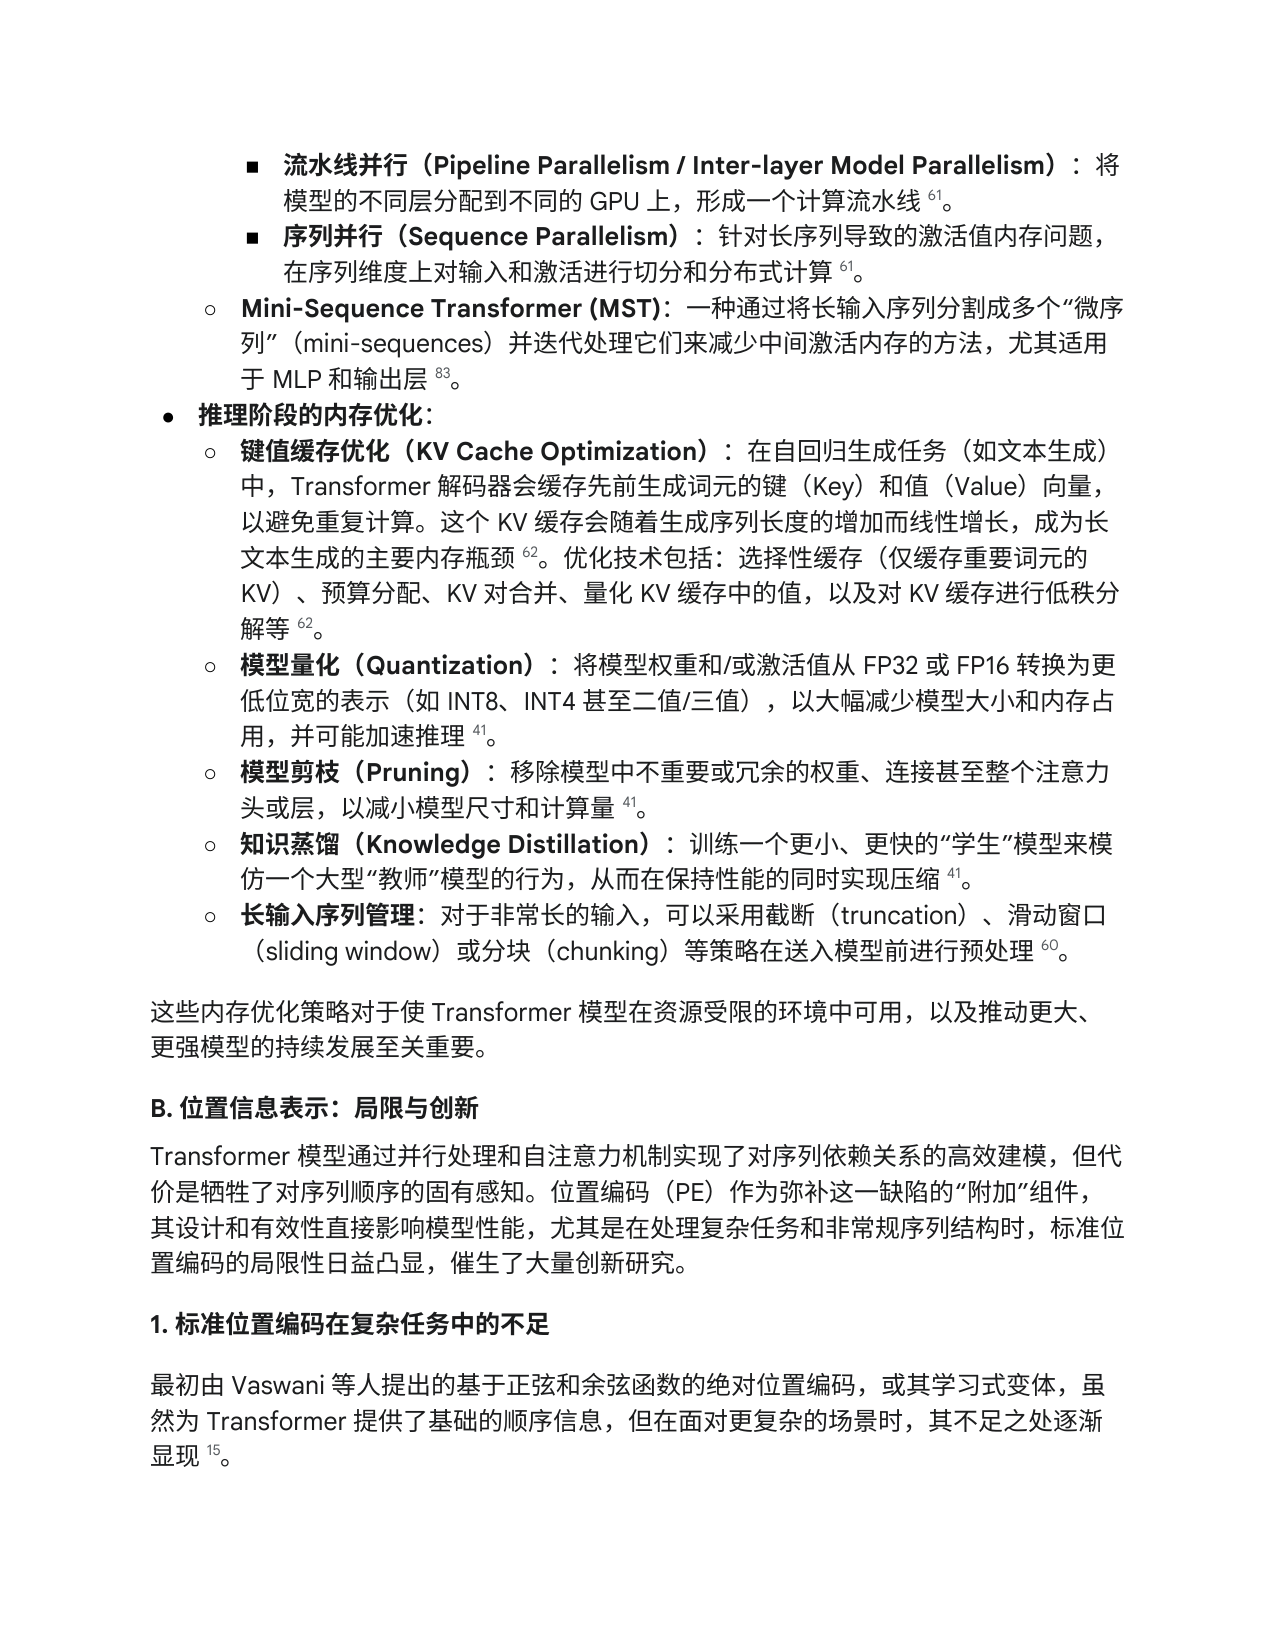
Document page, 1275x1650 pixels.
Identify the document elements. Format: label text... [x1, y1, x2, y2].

text 最初由 Vaswani 等人提出的基于正弦和余弦函数的绝对位置编码，或其学习式变体，虽然为 Transformer 提供了基础的顺序信息，但在面对更复杂的场景时，其不足之处逐渐显现 15。 [150, 1370, 1125, 1473]
text 这些内存优化策略对于使 Transformer 模型在资源受限的环境中可用，以及推动更大、更强模型的持续发展至关重要。 [150, 997, 1125, 1064]
list Mini-Sequence Transformer (MST)：一种通过将长输入序列分割成多个“微序列”（mini-sequences）并迭代处理它们来减少中间激活内存的方法，尤其适用于 MLP 和输出层 83。 [203, 293, 1125, 396]
list 模型量化（Quantization）：将模型权重和/或激活值从 FP32 或 FP16 转换为更低位宽的表示（如 INT8、INT4 甚至二值/三值），以大幅减少模型大小和内存占用，并可能加速推理 41。 [203, 650, 1125, 753]
subtitle B. 位置信息表示：局限与创新 [150, 1093, 1125, 1124]
text 1. 标准位置编码在复杂任务中的不足 [150, 1309, 1125, 1341]
list 流水线并行（Pipeline Parallelism / Inter-layer Model Parallelism）：将模型的不同层分配到不同的 GPU 上，形成一个计算流水线 61。 [245, 150, 1125, 217]
list 键值缓存优化（KV Cache Optimization）：在自回归生成任务（如文本生成）中，Transformer 解码器会缓存先前生成词元的键（Key）和值（Value）向量，以避免重复计算。这个 KV 缓存会随着生成序列长度的增加而线性增长，成为长文本生成的主要内存瓶颈 62。优化技术包括：选择性缓存（仅缓存重要词元的 KV）、预算分配、KV 对合并、量化 KV 缓存中的值，以及对 KV 缓存进行低秩分解等 62。 [203, 436, 1125, 646]
list 知识蒸馏（Knowledge Distillation）：训练一个更小、更快的“学生”模型来模仿一个大型“教师”模型的行为，从而在保持性能的同时实现压缩 41。 [203, 829, 1125, 896]
list 序列并行（Sequence Parallelism）：针对长序列导致的激活值内存问题，在序列维度上对输入和激活进行切分和分布式计算 61。 [245, 221, 1125, 288]
text Transformer 模型通过并行处理和自注意力机制实现了对序列依赖关系的高效建模，但代价是牺牲了对序列顺序的固有感知。位置编码（PE）作为弥补这一缺陷的“附加”组件，其设计和有效性直接影响模型性能，尤其是在处理复杂任务和非常规序列结构时，标准位置编码的局限性日益凸显，催生了大量创新研究。 [150, 1141, 1125, 1280]
list 推理阶段的内存优化： [161, 400, 1125, 431]
list 模型剪枝（Pruning）：移除模型中不重要或冗余的权重、连接甚至整个注意力头或层，以减小模型尺寸和计算量 41。 [203, 757, 1125, 824]
list 长输入序列管理：对于非常长的输入，可以采用截断（truncation）、滑动窗口（sliding window）或分块（chunking）等策略在送入模型前进行预处理 60。 [203, 900, 1125, 967]
